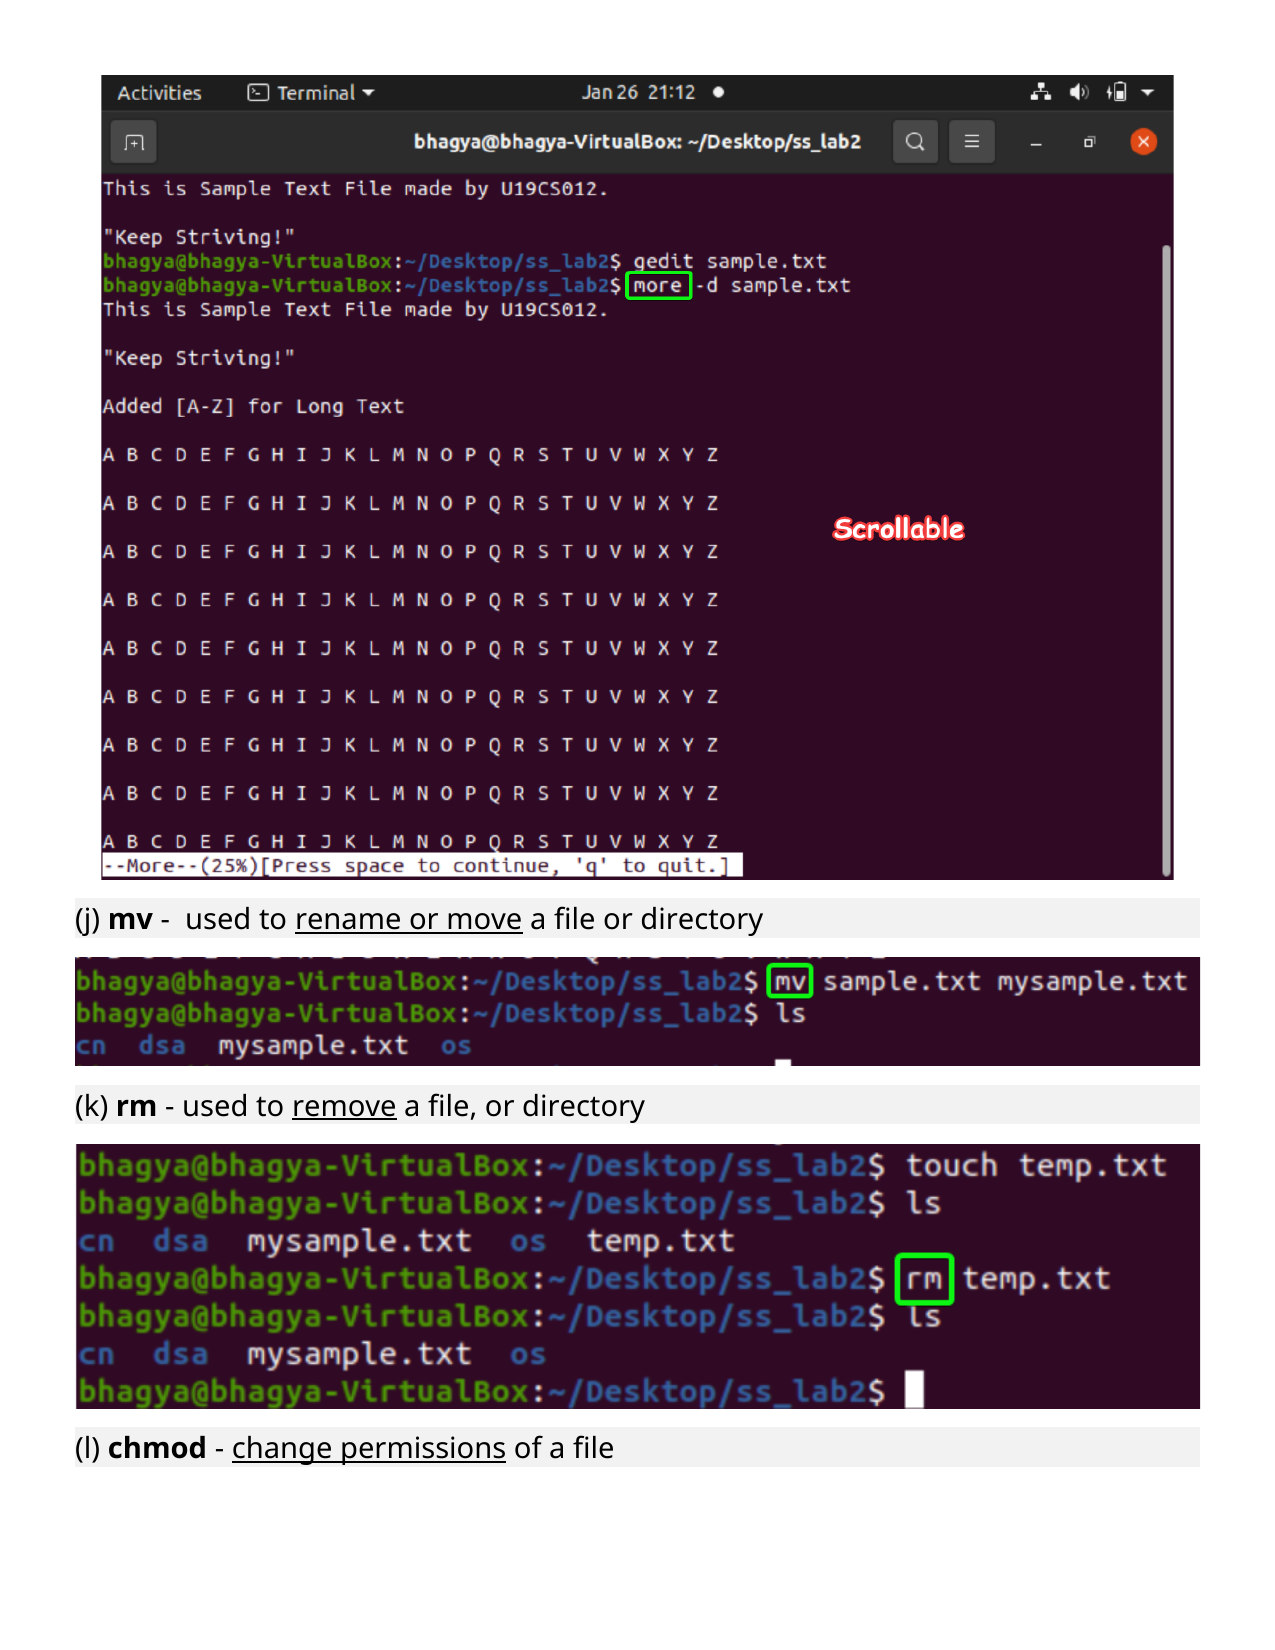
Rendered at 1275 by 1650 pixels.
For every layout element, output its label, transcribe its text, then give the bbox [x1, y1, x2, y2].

text (j) mv - used to rename or move a file or directory [75, 898, 1200, 938]
picture [75, 957, 1200, 1066]
text (l) chmod - change permissions of a file [75, 1427, 1200, 1467]
picture [101, 75, 1174, 880]
text (k) rm - used to remove a file, or directory [75, 1085, 1200, 1124]
picture [75, 1144, 1200, 1409]
